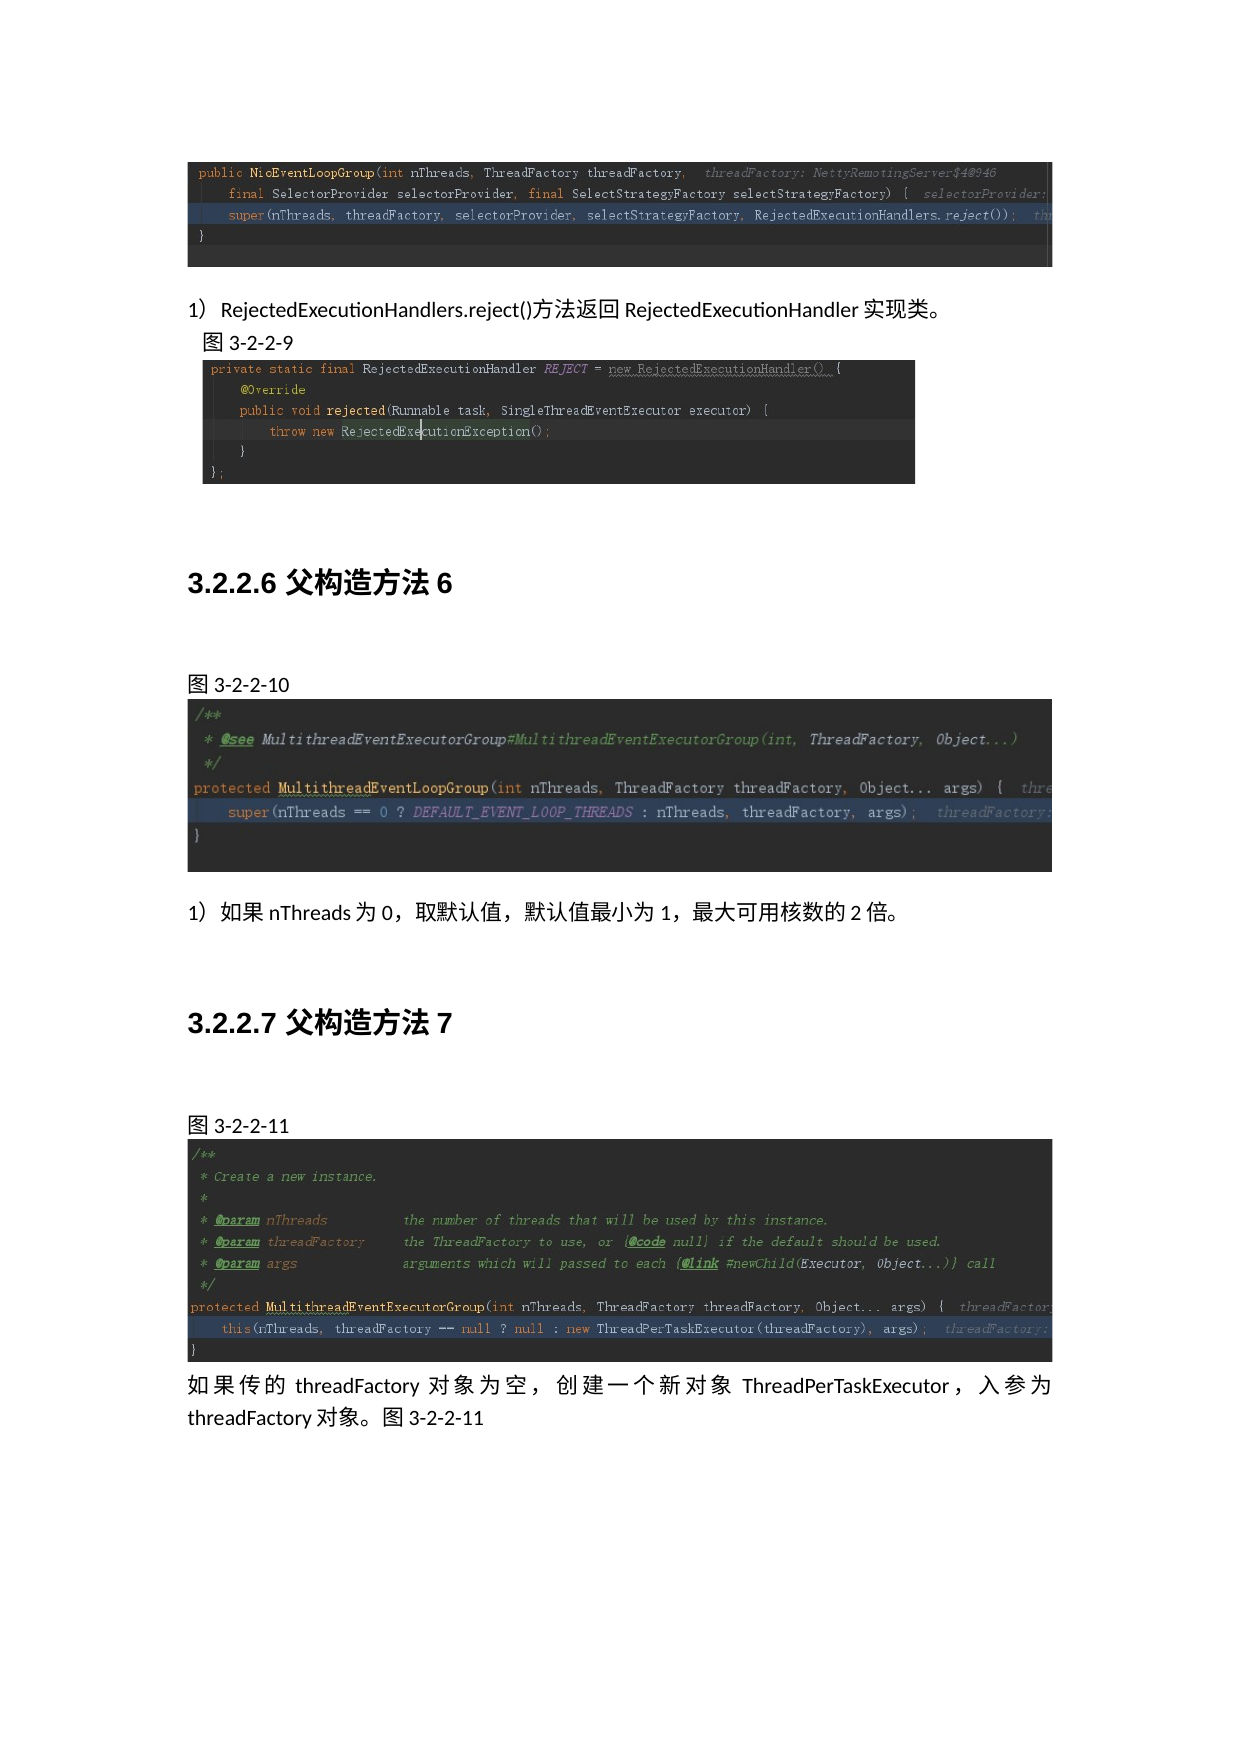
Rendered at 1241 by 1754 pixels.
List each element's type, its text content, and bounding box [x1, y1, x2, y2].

picture [202, 360, 915, 484]
picture [187, 162, 1053, 267]
picture [187, 699, 1052, 872]
list 如果nThreads为0，取默认值，默认值最小为1，最大可用核数的2倍。 [187, 894, 1053, 927]
text 图3-2-2-9 [187, 324, 1053, 357]
subtitle 3.2.2.6 父构造方法6 [187, 549, 1053, 614]
subtitle 3.2.2.7 父构造方法7 [187, 989, 1053, 1054]
text 图3-2-2-10 [187, 667, 1053, 699]
text 图3-2-2-11 [187, 1107, 1053, 1139]
picture [187, 1139, 1053, 1362]
text 如果传的threadFactory对象为空，创建一个新对象ThreadPerTaskExecutor，入参为threadFactory对象。图3-2-2-11 [187, 1367, 1053, 1432]
list RejectedExecutionHandlers.reject()方法返回RejectedExecutionHandler实现类。 [187, 292, 1053, 324]
